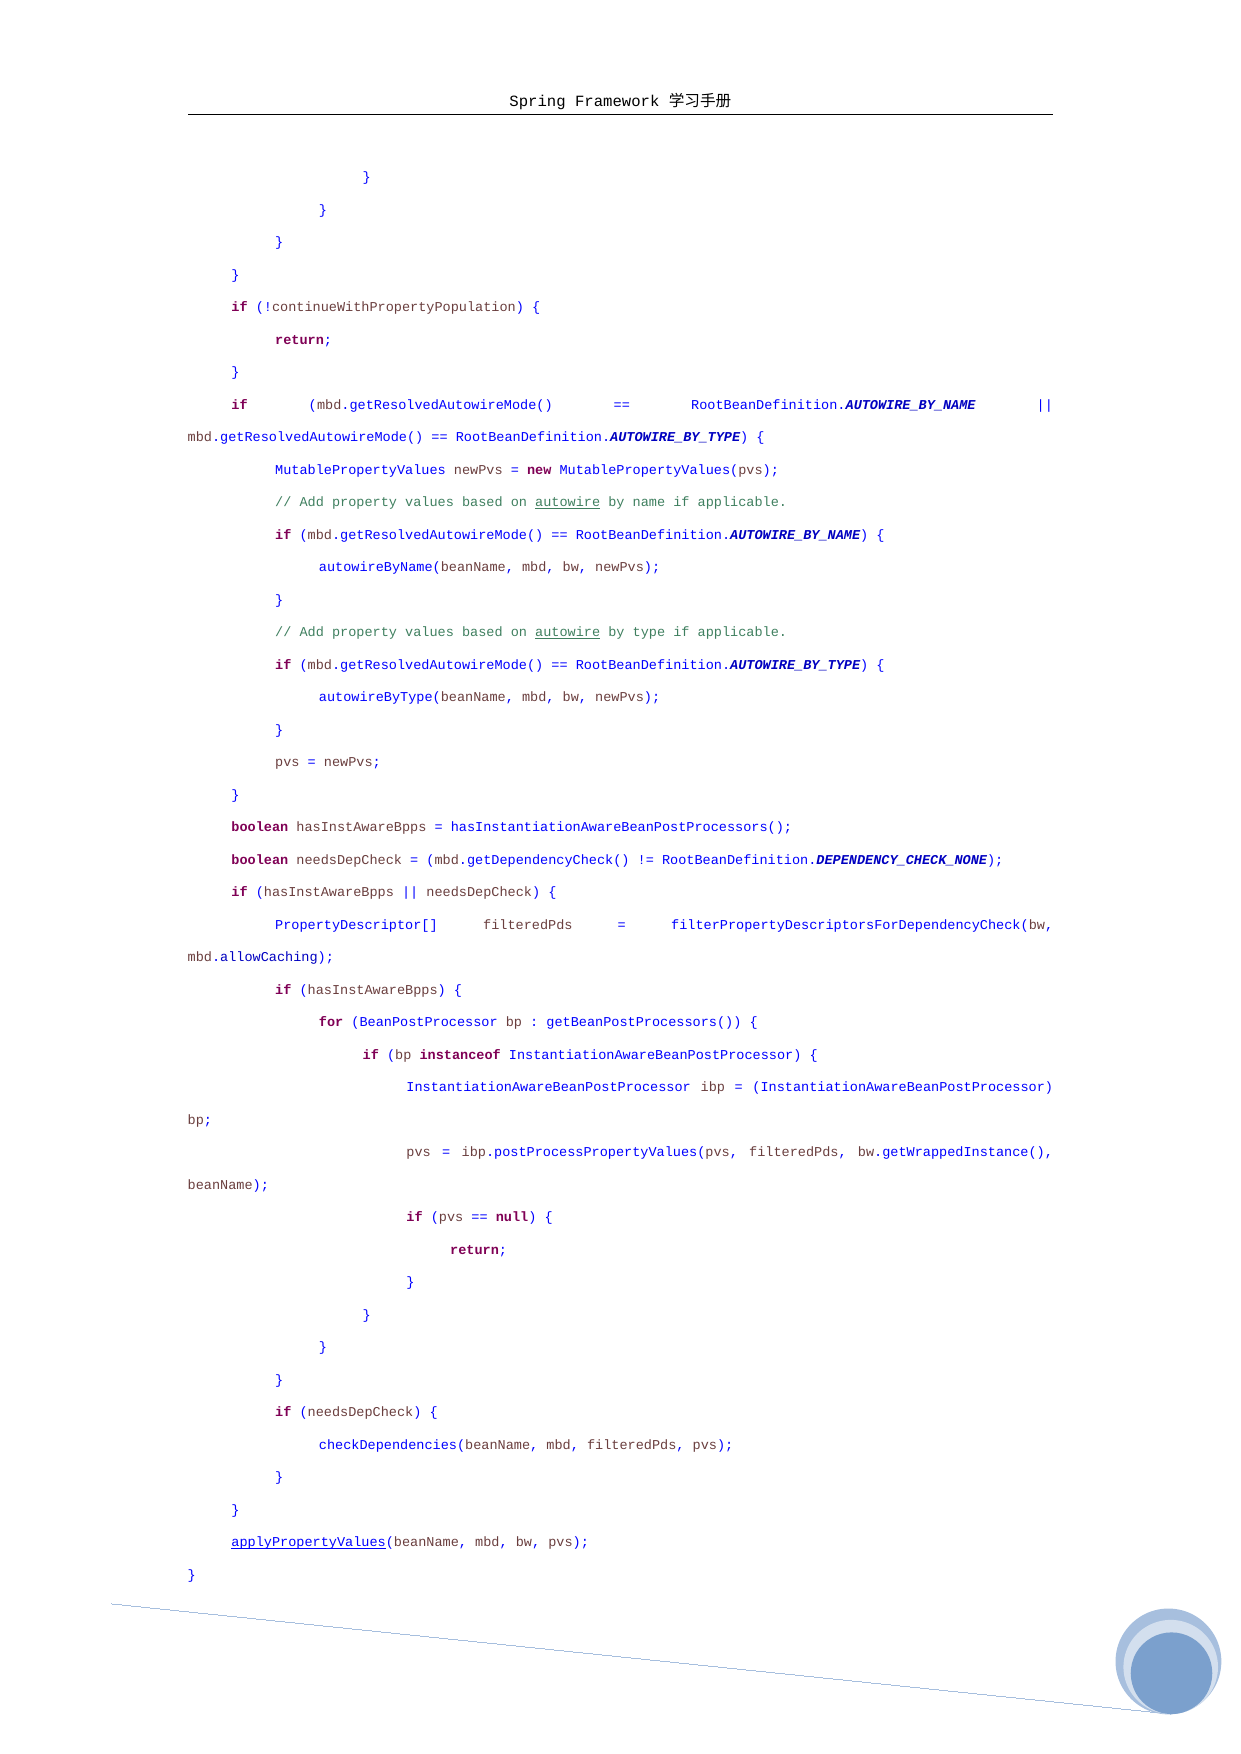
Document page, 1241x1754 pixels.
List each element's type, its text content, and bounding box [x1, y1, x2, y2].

text } [187, 1462, 1053, 1494]
text } [187, 779, 1053, 812]
text boolean needsDepCheck = (mbd.getDependencyCheck() != RootBeanDefinition.DEPENDENCY_CHECK_NONE); [187, 844, 1053, 877]
text // Add property values based on autowire by name if applicable. [187, 487, 1053, 519]
text MutablePropertyValues newPvs = new MutablePropertyValues(pvs); [187, 454, 1053, 487]
text } [187, 1299, 1053, 1332]
text if (!continueWithPropertyPopulation) { [187, 292, 1053, 324]
text } [187, 357, 1053, 389]
text return; [187, 1234, 1053, 1267]
text // Add property values based on autowire by type if applicable. [187, 617, 1053, 649]
text InstantiationAwareBeanPostProcessor ibp = (InstantiationAwareBeanPostProcessor) bp; [187, 1072, 1053, 1137]
text if (hasInstAwareBpps || needsDepCheck) { [187, 877, 1053, 909]
text if (hasInstAwareBpps) { [187, 974, 1053, 1007]
text } [187, 714, 1053, 747]
text } [187, 227, 1053, 259]
text return; [187, 324, 1053, 357]
text if (mbd.getResolvedAutowireMode() == RootBeanDefinition.AUTOWIRE_BY_NAME) { [187, 519, 1053, 552]
text checkDependencies(beanName, mbd, filteredPds, pvs); [187, 1429, 1053, 1462]
text PropertyDescriptor[] filteredPds = filterPropertyDescriptorsForDependencyCheck(bw, mbd.allowCaching); [187, 909, 1053, 974]
text applyPropertyValues(beanName, mbd, bw, pvs); [187, 1527, 1053, 1559]
text } [187, 1364, 1053, 1397]
text autowireByType(beanName, mbd, bw, newPvs); [187, 682, 1053, 714]
text if (mbd.getResolvedAutowireMode() == RootBeanDefinition.AUTOWIRE_BY_TYPE) { [187, 649, 1053, 682]
text } [187, 1267, 1053, 1299]
text pvs = newPvs; [187, 747, 1053, 779]
text } [187, 1332, 1053, 1364]
text } [187, 259, 1053, 292]
text } [187, 162, 1053, 194]
text for (BeanPostProcessor bp : getBeanPostProcessors()) { [187, 1007, 1053, 1039]
text if (needsDepCheck) { [187, 1397, 1053, 1429]
text } [187, 584, 1053, 617]
text if (bp instanceof InstantiationAwareBeanPostProcessor) { [187, 1039, 1053, 1072]
text boolean hasInstAwareBpps = hasInstantiationAwareBeanPostProcessors(); [187, 812, 1053, 844]
text if (pvs == null) { [187, 1202, 1053, 1234]
text } [187, 1494, 1053, 1527]
text } [187, 194, 1053, 227]
text autowireByName(beanName, mbd, bw, newPvs); [187, 552, 1053, 584]
text } [187, 1559, 1053, 1592]
text pvs = ibp.postProcessPropertyValues(pvs, filteredPds, bw.getWrappedInstance(), beanName); [187, 1137, 1053, 1202]
text if (mbd.getResolvedAutowireMode() == RootBeanDefinition.AUTOWIRE_BY_NAME || mbd.getResolvedAutowireMode() == RootBeanDefinition.AUTOWIRE_BY_TYPE) { [187, 389, 1053, 454]
